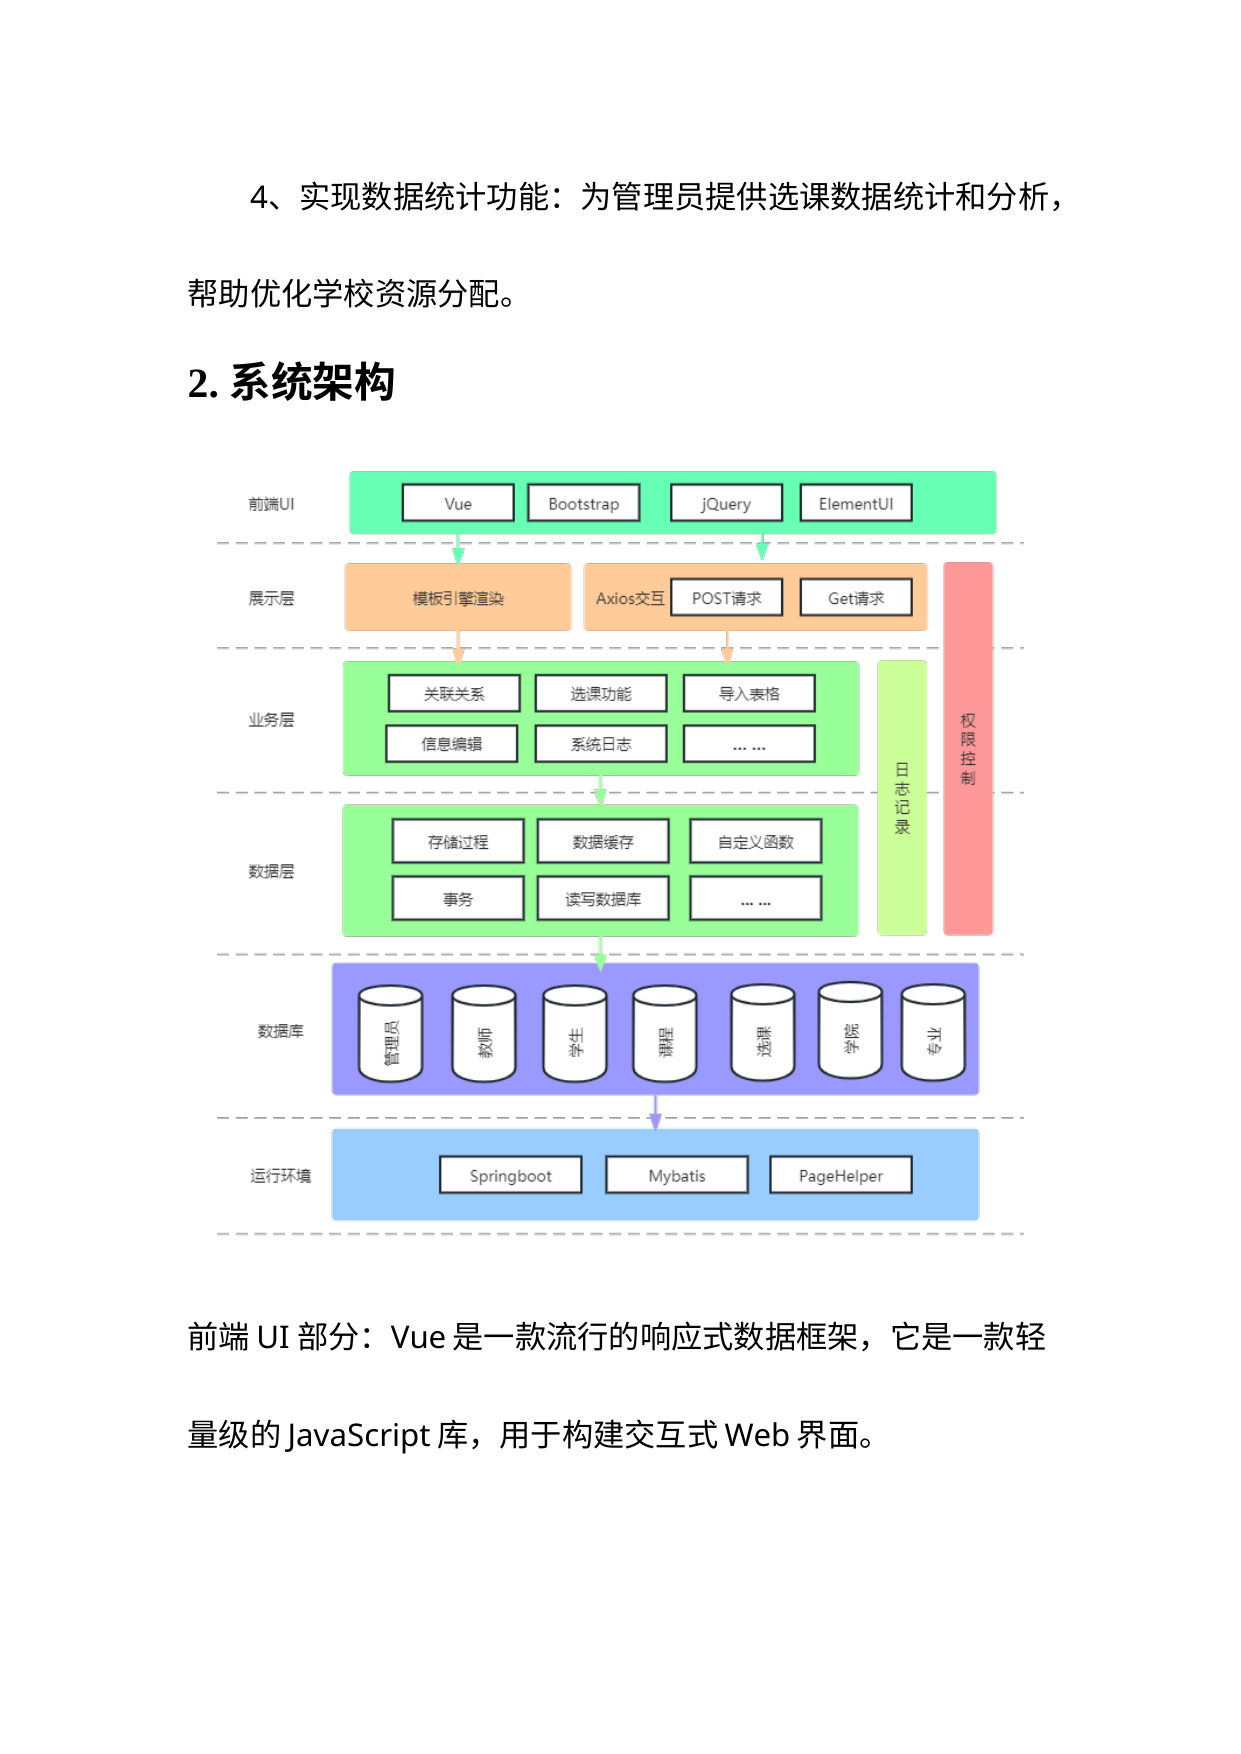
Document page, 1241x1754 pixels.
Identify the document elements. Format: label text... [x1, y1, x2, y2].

text 4、实现数据统计功能：为管理员提供选课数据统计和分析，帮助优化学校资源分配。 [187, 162, 1053, 324]
text 2. 系统架构 [187, 347, 1053, 412]
picture [187, 442, 1053, 1275]
text 前端UI 部分：Vue是一款流行的响应式数据框架，它是一款轻量级的JavaScript库，用于构建交互式Web界面。 [187, 1302, 1053, 1465]
